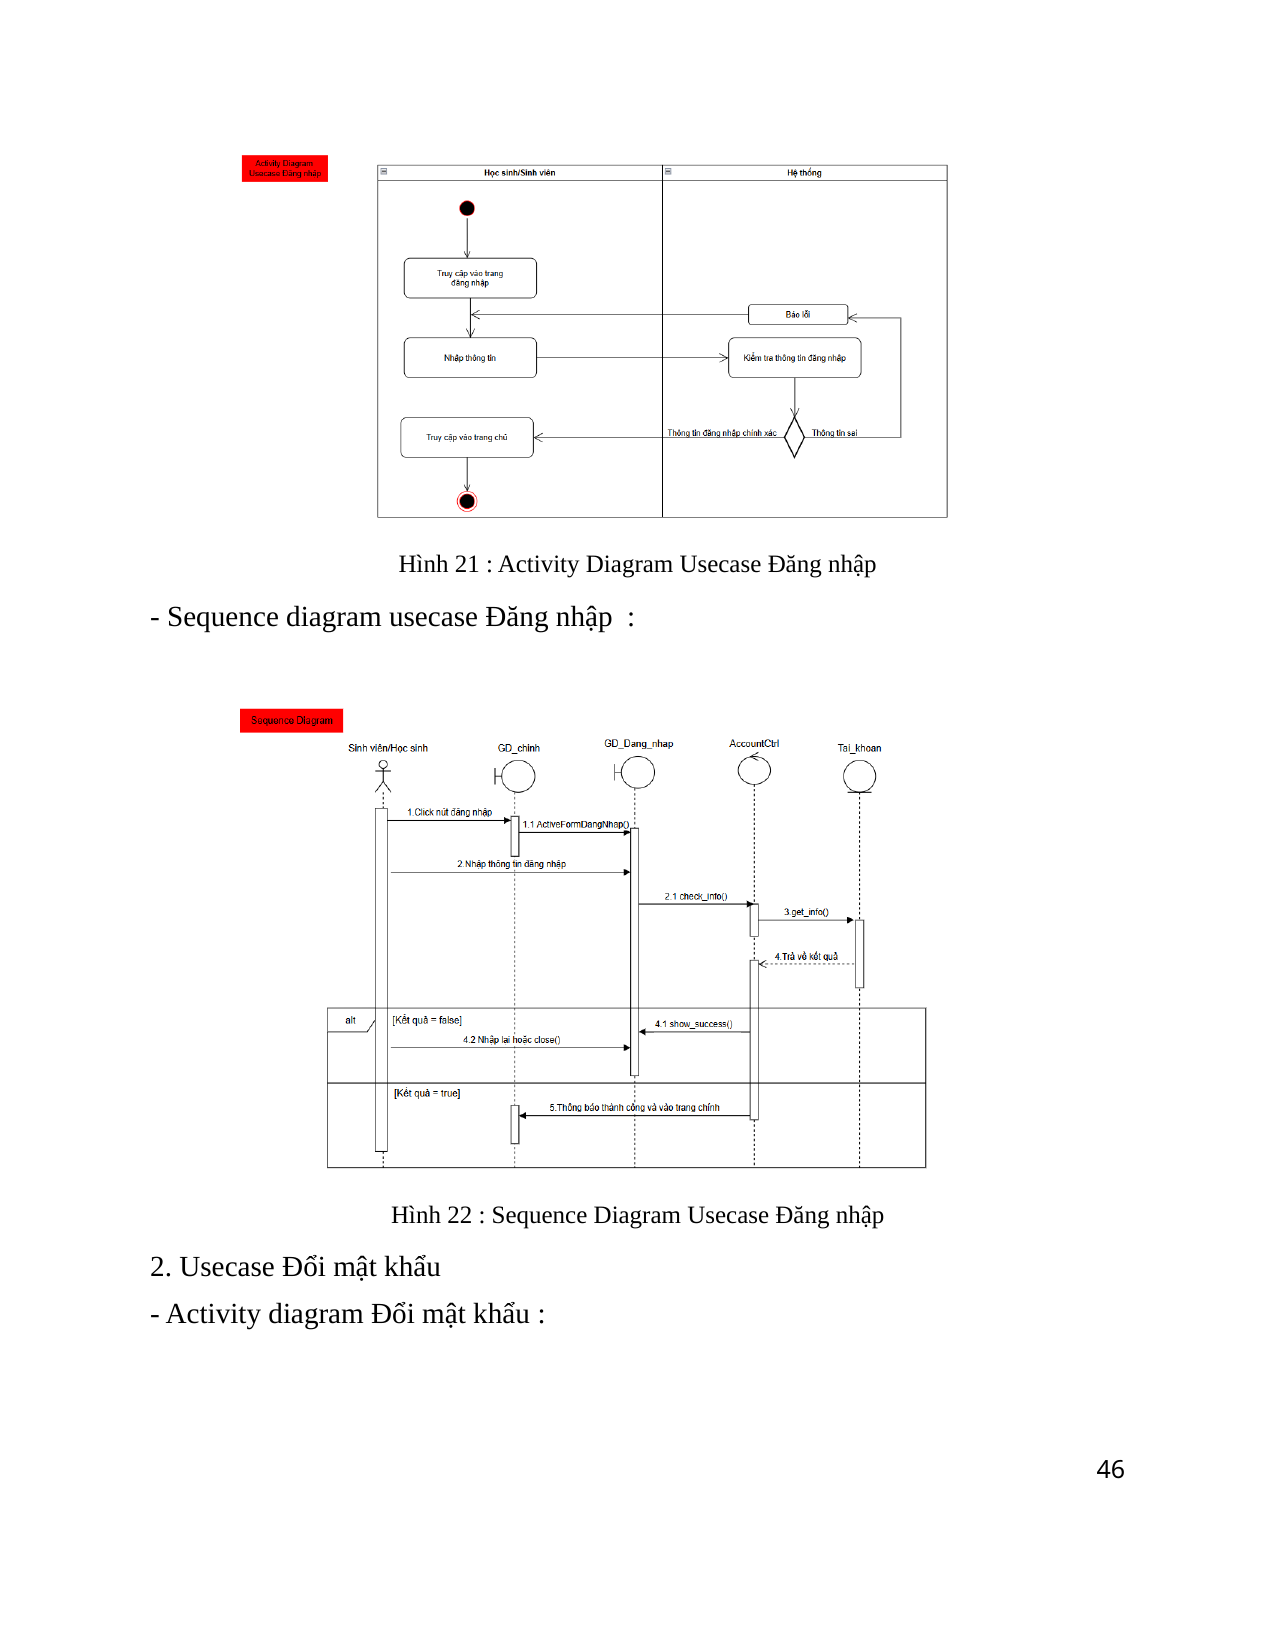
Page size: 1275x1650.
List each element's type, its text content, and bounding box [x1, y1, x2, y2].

subtitle 2. Usecase Đổi mật khẩu [150, 1249, 1125, 1283]
text - Sequence diagram usecase Đăng nhập : [150, 599, 1125, 632]
picture [225, 691, 946, 1178]
text Hình 21 : Activity Diagram Usecase Đăng nhập [150, 549, 1125, 578]
picture [225, 150, 974, 528]
text Hình 22 : Sequence Diagram Usecase Đăng nhập [150, 1200, 1125, 1228]
text - Activity diagram Đổi mật khẩu : [150, 1296, 1125, 1330]
